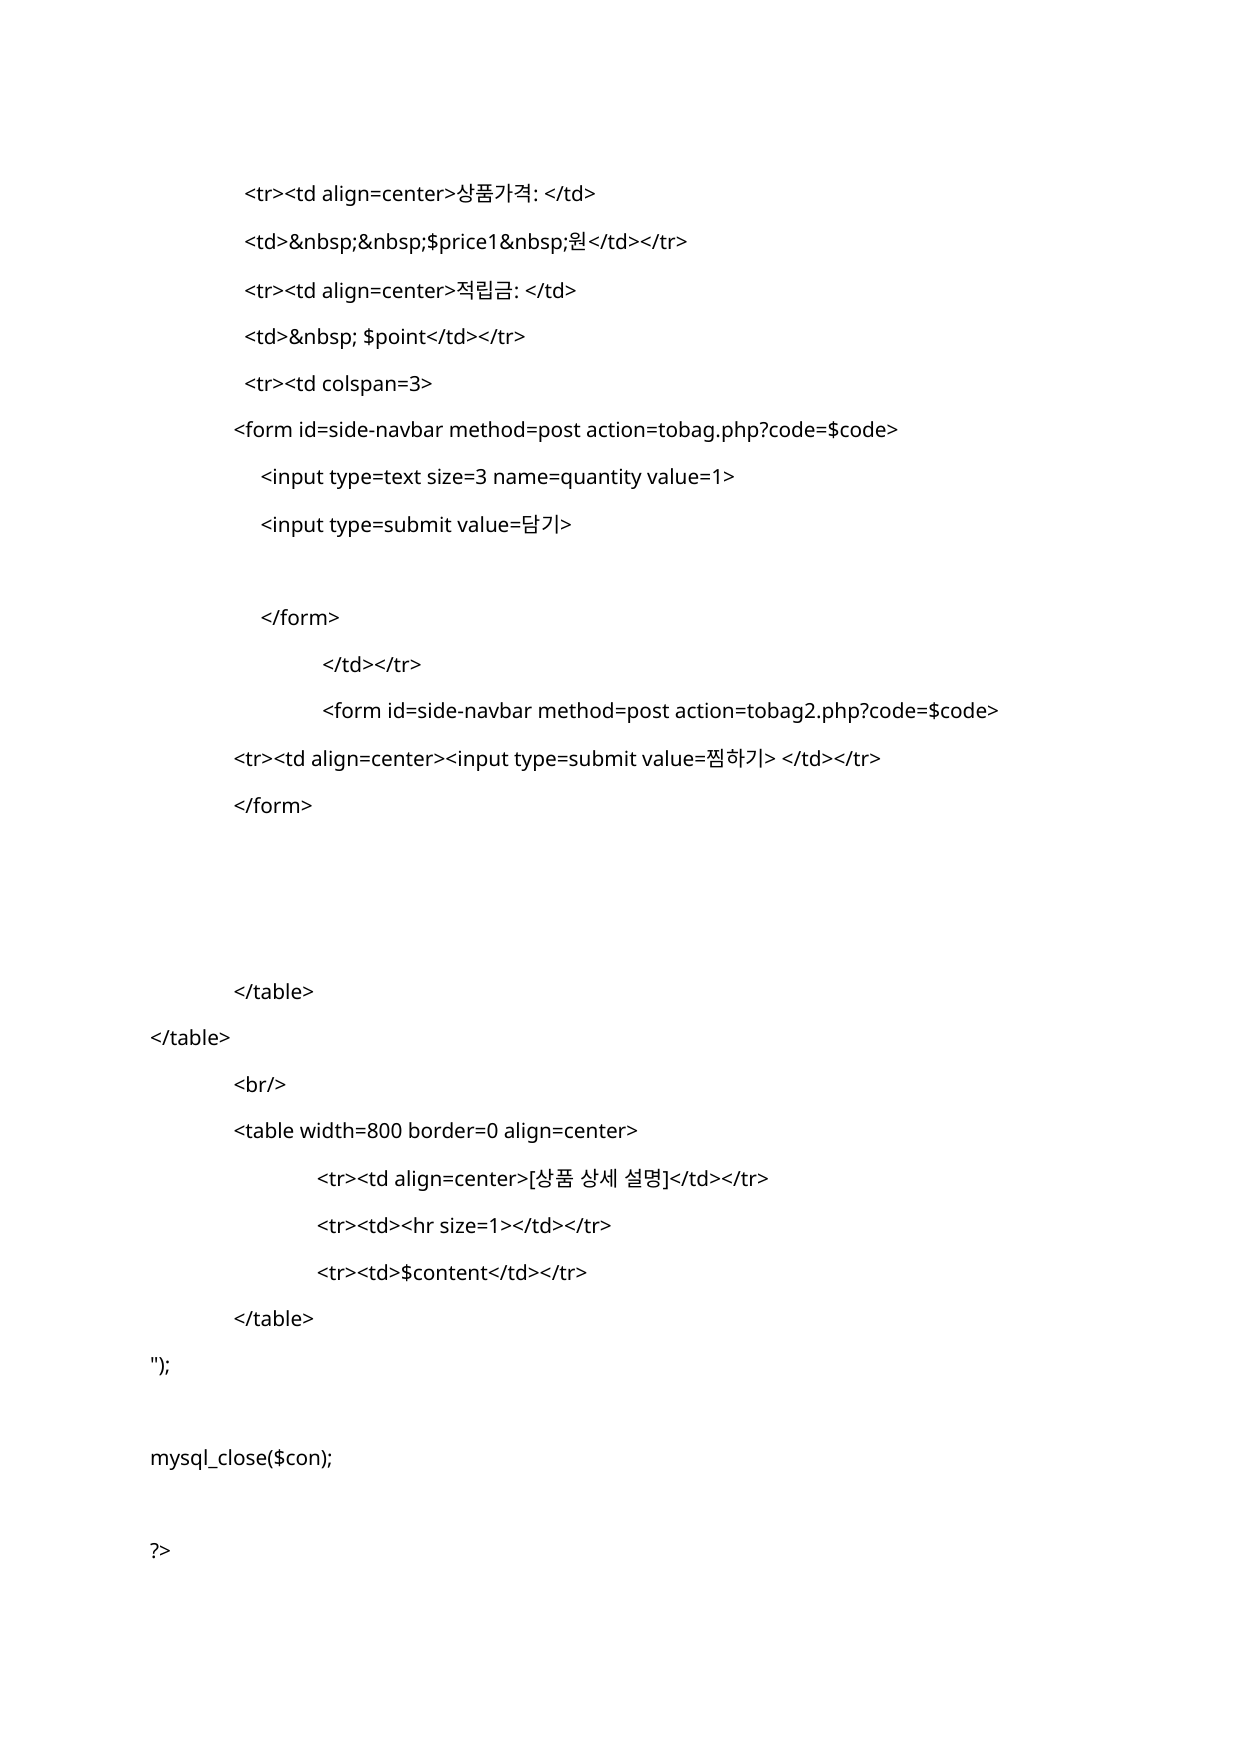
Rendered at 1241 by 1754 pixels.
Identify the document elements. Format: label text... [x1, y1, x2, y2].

text </form> [150, 603, 1090, 632]
text <tr><td align=center><input type=submit value=찜하기> </td></tr> [150, 743, 1090, 773]
text <br/> [150, 1070, 1090, 1098]
text <input type=text size=3 name=quantity value=1> [150, 462, 1090, 490]
text <tr><td colspan=3> [150, 369, 1090, 397]
text ?> [150, 1536, 1090, 1565]
text <tr><td align=center>적립금: </td> [150, 274, 1090, 304]
text <td>&nbsp;&nbsp;$price1&nbsp;원</td></tr> [150, 226, 1090, 256]
text mysql_close($con); [150, 1443, 1090, 1472]
text </table> [150, 1304, 1090, 1332]
text <tr><td align=center>상품가격: </td> [150, 177, 1090, 207]
text </form> [150, 791, 1090, 819]
text </table> [150, 977, 1090, 1005]
text <tr><td>$content</td></tr> [150, 1258, 1090, 1286]
text "); [150, 1351, 1090, 1379]
text <input type=submit value=담기> [150, 508, 1090, 539]
text <tr><td align=center>[상품 상세 설명]</td></tr> [150, 1163, 1090, 1193]
text <tr><td><hr size=1></td></tr> [150, 1211, 1090, 1239]
text </table> [150, 1023, 1090, 1052]
text <table width=800 border=0 align=center> [150, 1116, 1090, 1145]
text <td>&nbsp; $point</td></tr> [150, 322, 1090, 351]
text <form id=side-navbar method=post action=tobag2.php?code=$code> [150, 696, 1090, 724]
text </td></tr> [150, 650, 1090, 678]
text <form id=side-navbar method=post action=tobag.php?code=$code> [150, 415, 1090, 444]
